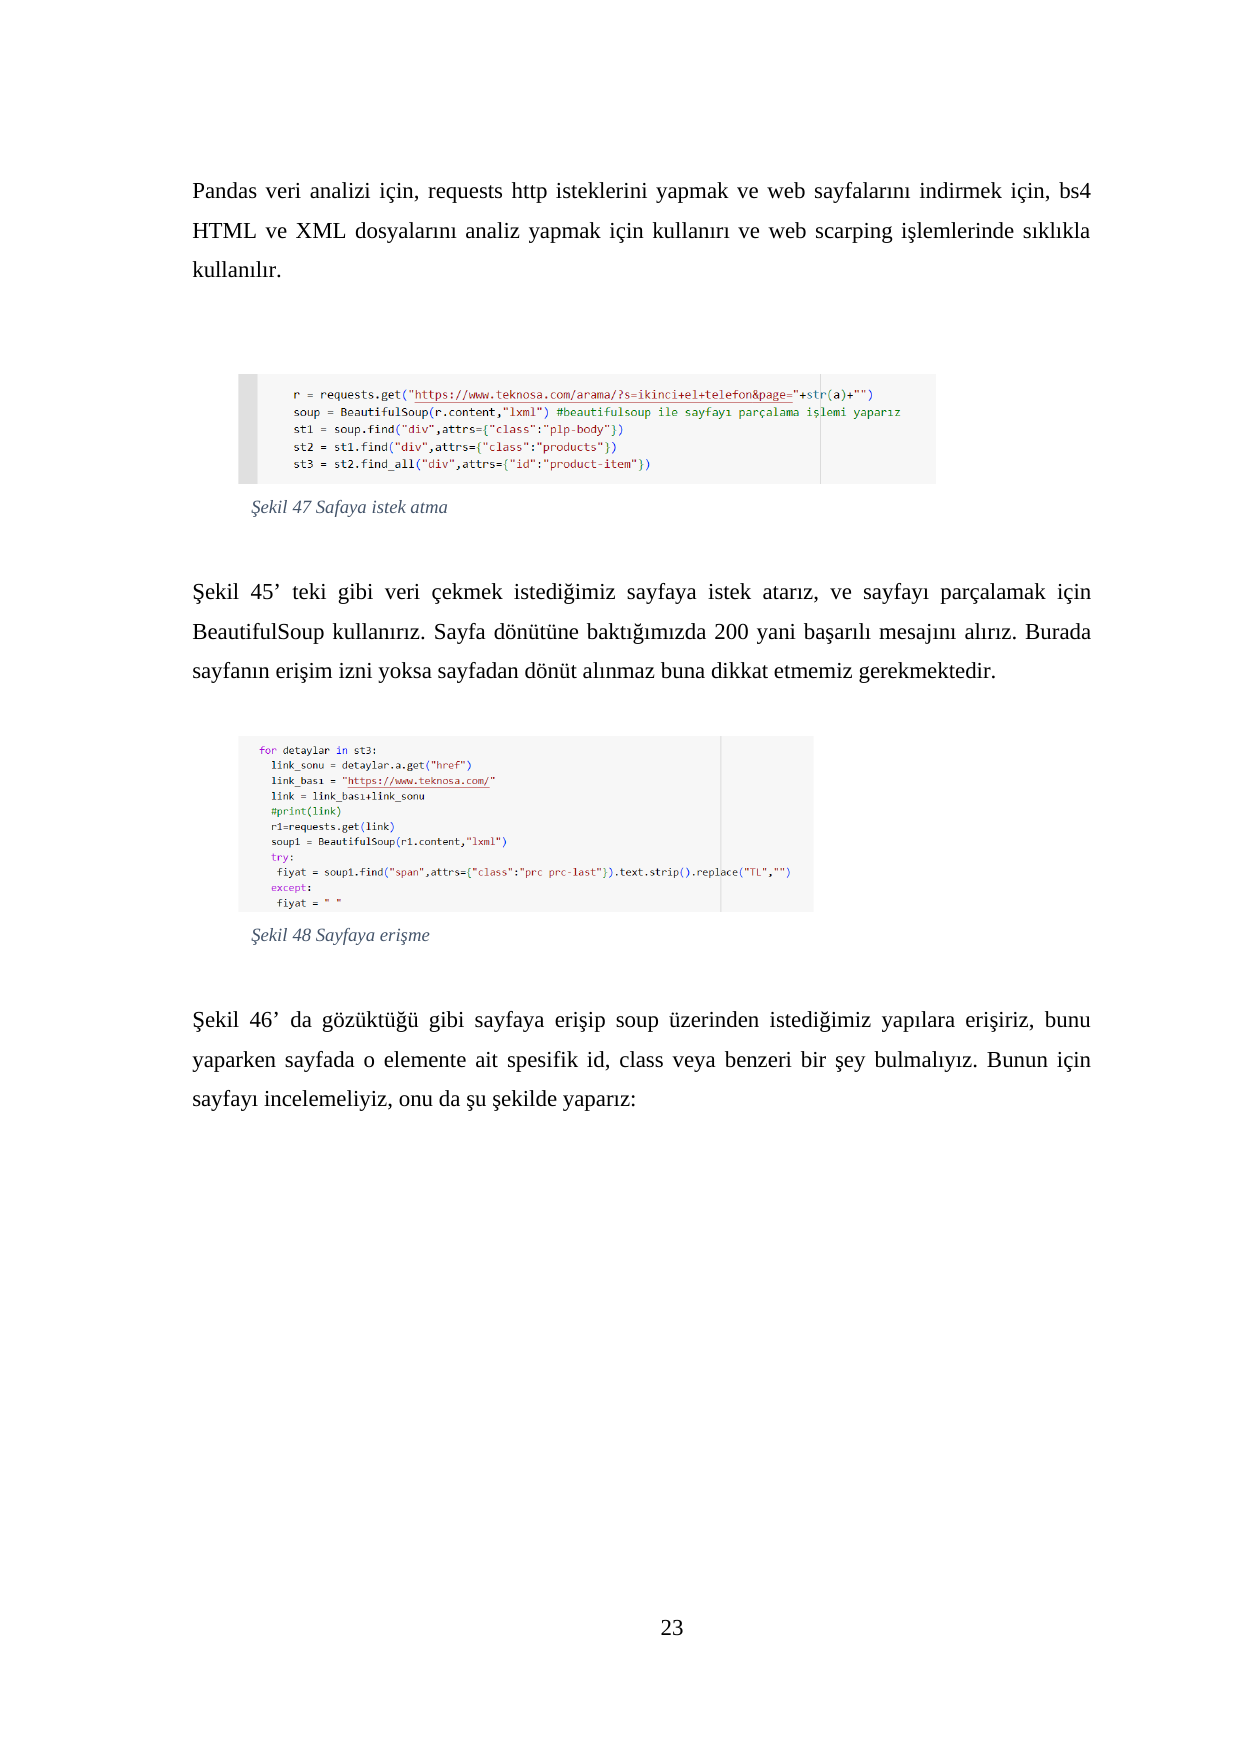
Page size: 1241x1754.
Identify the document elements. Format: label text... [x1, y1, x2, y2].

text Şekil 46’ da gözüktüğü gibi sayfaya erişip soup üzerinden istediğimiz yapılara erişiriz, bunu yaparken sayfada o elemente ait spesifik id, class veya benzeri bir şey bulmalıyız. Bunun için sayfayı incelemeliyiz, onu da şu şekilde yaparız: [192, 1006, 1092, 1111]
picture [238, 374, 936, 484]
text Şekil 45’ teki gibi veri çekmek istediğimiz sayfaya istek atarız, ve sayfayı parçalamak için BeautifulSoup kullanırız. Sayfa dönütüne baktığımızda 200 yani başarılı mesajını alırız. Burada sayfanın erişim izni yoksa sayfadan dönüt alınmaz buna dikkat etmemiz gerekmektedir. [192, 578, 1092, 683]
picture [238, 736, 814, 912]
text Pandas veri analizi için, requests http isteklerini yapmak ve web sayfalarını indirmek için, bs4 HTML ve XML dosyalarını analiz yapmak için kullanırı ve web scarping işlemlerinde sıklıkla kullanılır. [192, 177, 1092, 282]
